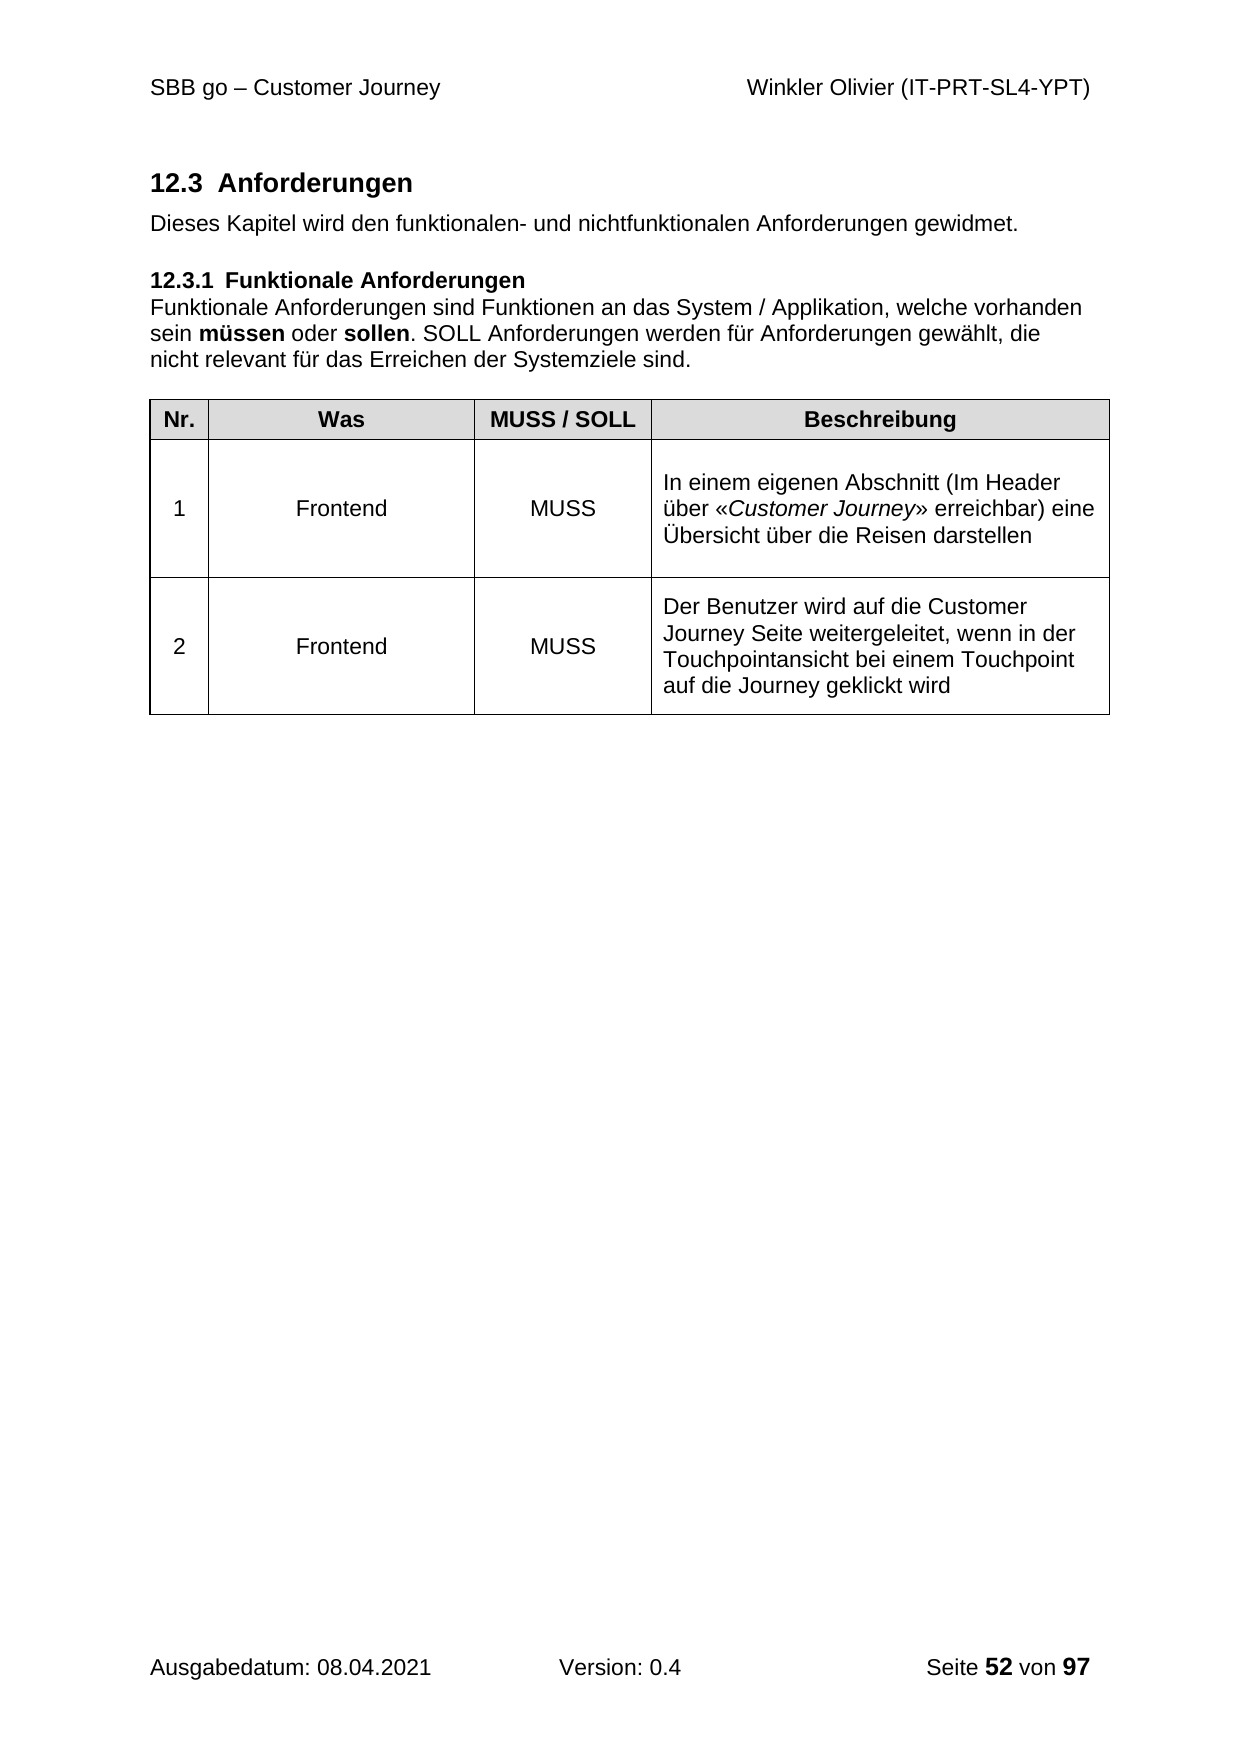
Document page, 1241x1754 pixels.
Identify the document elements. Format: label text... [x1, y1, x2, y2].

table_cell MUSS [475, 578, 651, 714]
table_header MUSS / SOLL [475, 400, 651, 439]
table_cell 1 [151, 440, 208, 577]
table_cell Frontend [209, 440, 474, 577]
table_header Beschreibung [652, 400, 1109, 439]
subtitle Funktionale Anforderungen [150, 267, 1090, 294]
table_cell Der Benutzer wird auf die Customer Journey Seite weitergeleitet, wenn in der Touchpointansicht bei einem Touchpoint auf die Journey geklickt wird [652, 578, 1109, 714]
table_header Was [209, 400, 474, 439]
table_cell In einem eigenen Abschnitt (Im Header über «Customer Journey» erreichbar) eine Übersicht über die Reisen darstellen [652, 440, 1109, 577]
table_cell 2 [151, 578, 208, 714]
subtitle Anforderungen [150, 167, 1090, 198]
text Dieses Kapitel wird den funktionalen- und nichtfunktionalen Anforderungen gewidmet. [150, 210, 1090, 237]
text Funktionale Anforderungen sind Funktionen an das System / Applikation, welche vorhanden sein müssen oder sollen. SOLL Anforderungen werden für Anforderungen gewählt, die nicht relevant für das Erreichen der Systemziele sind. [150, 294, 1090, 373]
table_cell MUSS [475, 440, 651, 577]
table_header Nr. [151, 400, 208, 439]
table_cell Frontend [209, 578, 474, 714]
